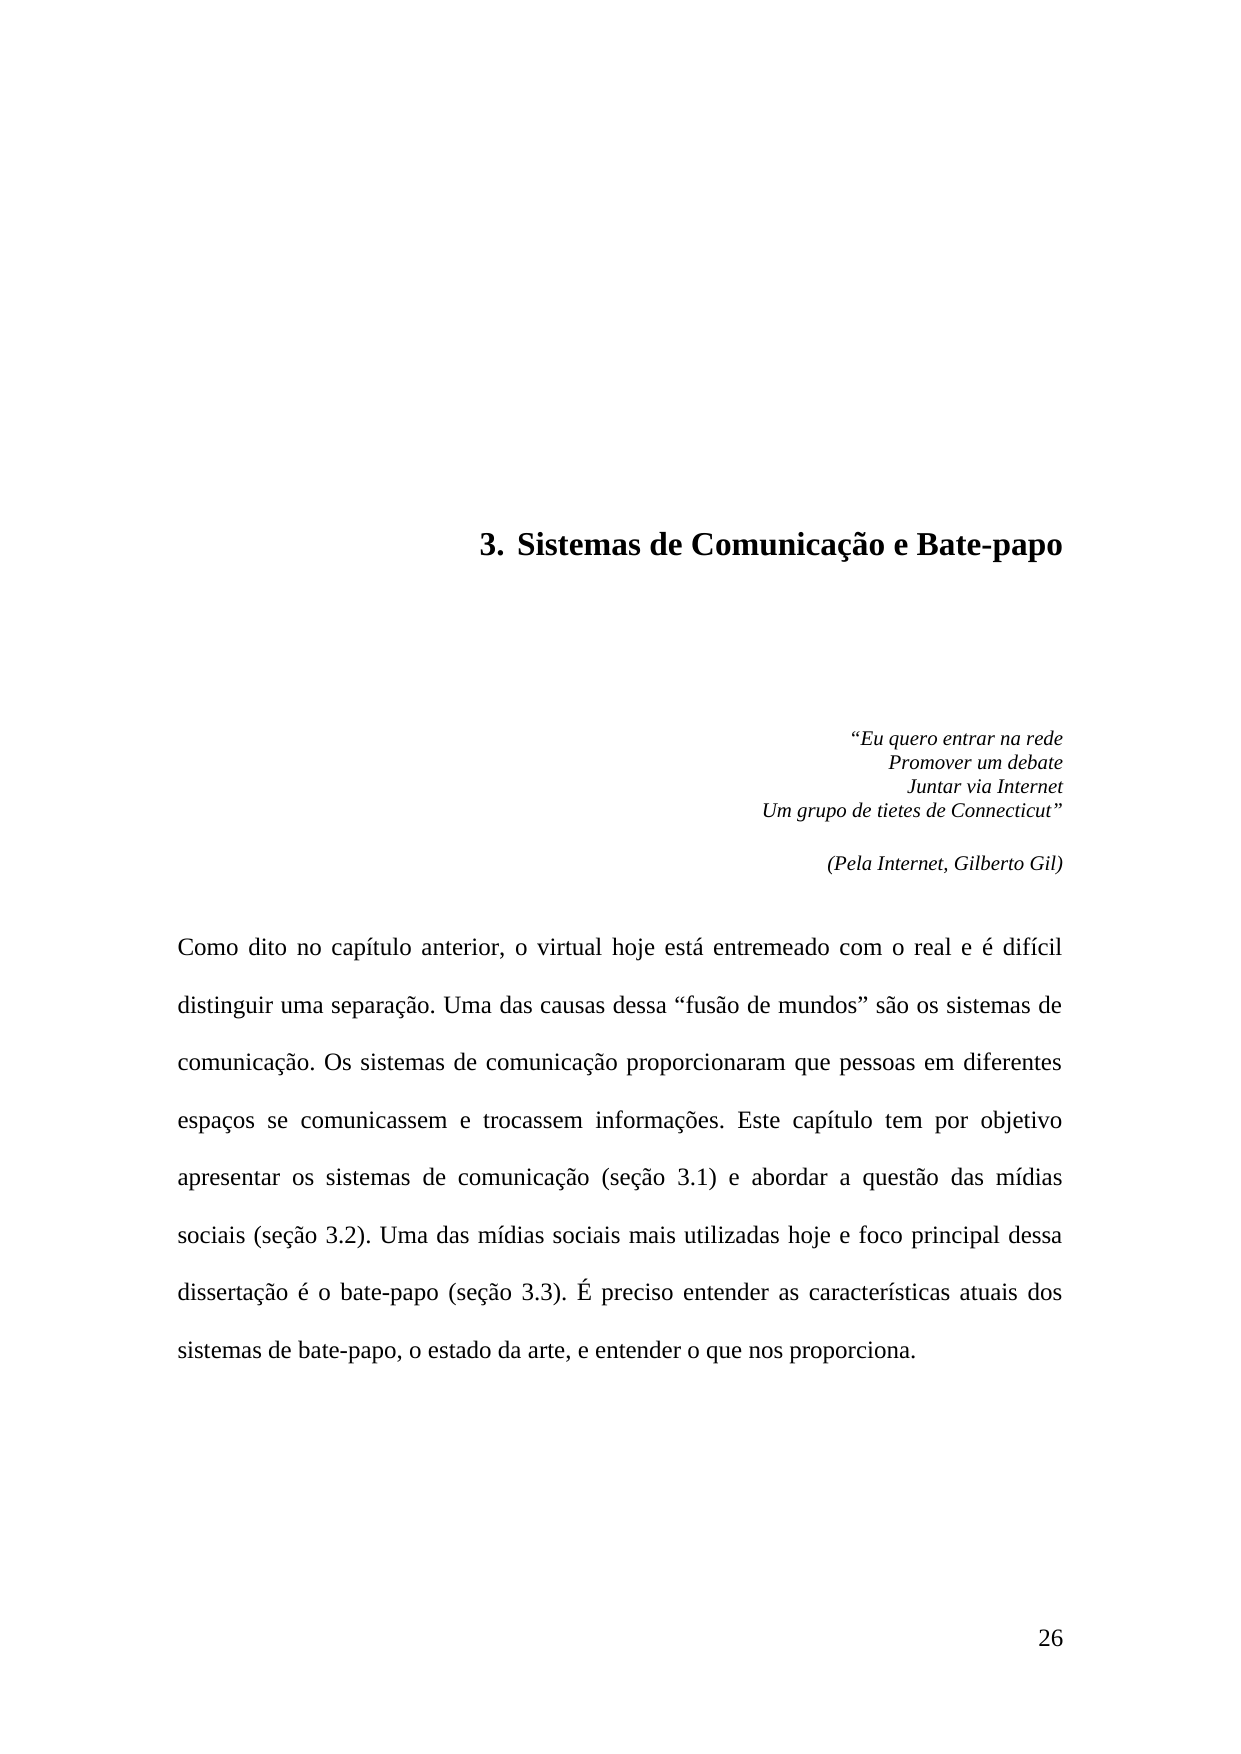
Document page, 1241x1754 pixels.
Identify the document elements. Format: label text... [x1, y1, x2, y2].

text Como dito no capítulo anterior, o virtual hoje está entremeado com o real e é difícil distinguir uma separação. Uma das causas dessa “fusão de mundos” são os sistemas de comunicação. Os sistemas de comunicação proporcionaram que pessoas em diferentes espaços se comunicassem e trocassem informações. Este capítulo tem por objetivo apresentar os sistemas de comunicação (seção 3.1) e abordar a questão das mídias sociais (seção 3.2). Uma das mídias sociais mais utilizadas hoje e foco principal dessa dissertação é o bate-papo (seção 3.3). É preciso entender as características atuais dos sistemas de bate-papo, o estado da arte, e entender o que nos proporciona. [177, 932, 1063, 1364]
subtitle Sistemas de Comunicação e Bate-papo [177, 524, 1063, 563]
list “Eu quero entrar na rede Promover um debate Juntar via Internet Um grupo de tietes de Connecticut” [215, 726, 1063, 851]
list (Pela Internet, Gilberto Gil) [215, 851, 1063, 875]
